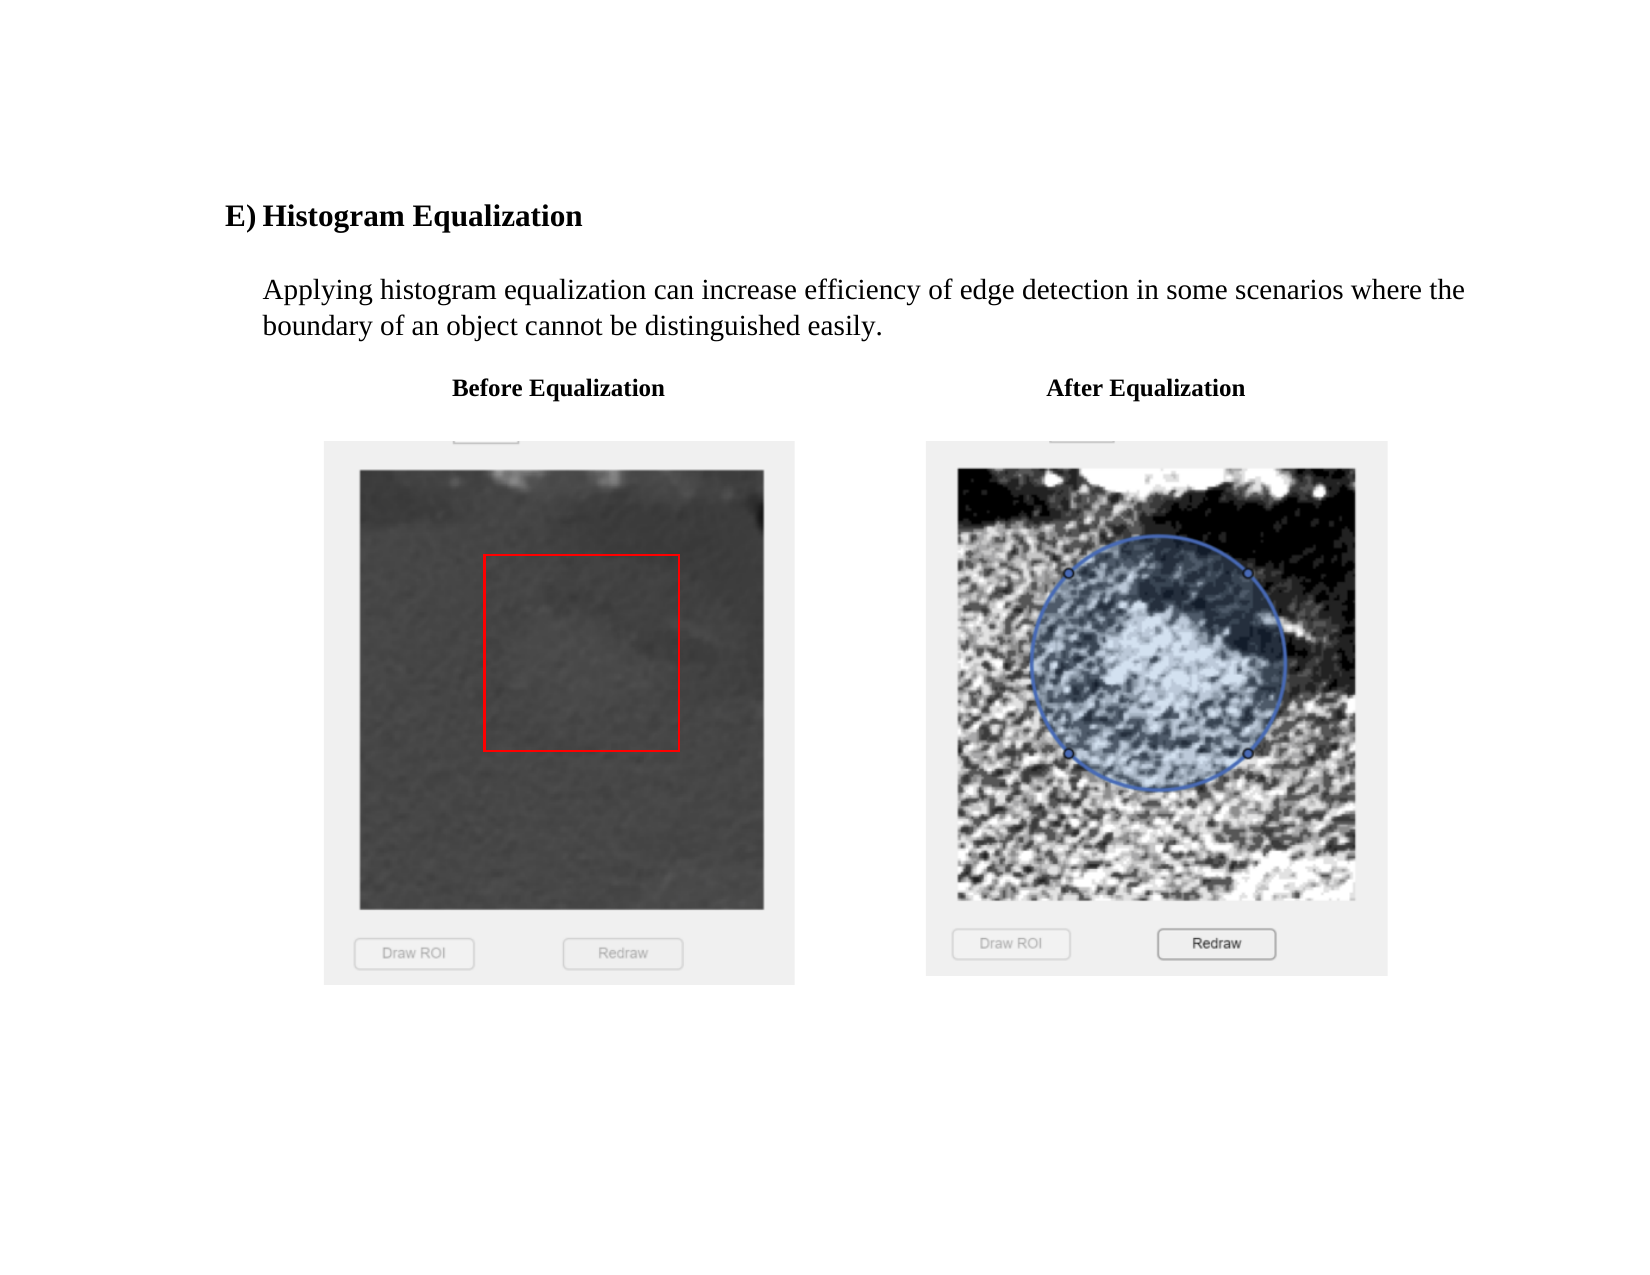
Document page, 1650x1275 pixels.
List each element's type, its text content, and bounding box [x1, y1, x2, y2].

picture [925, 441, 1388, 976]
list Applying histogram equalization can increase efficiency of edge detection in some scenarios where the boundary of an object cannot be distinguished easily. [262, 272, 1500, 341]
picture [323, 441, 795, 985]
list Histogram Equalization [225, 197, 1500, 233]
